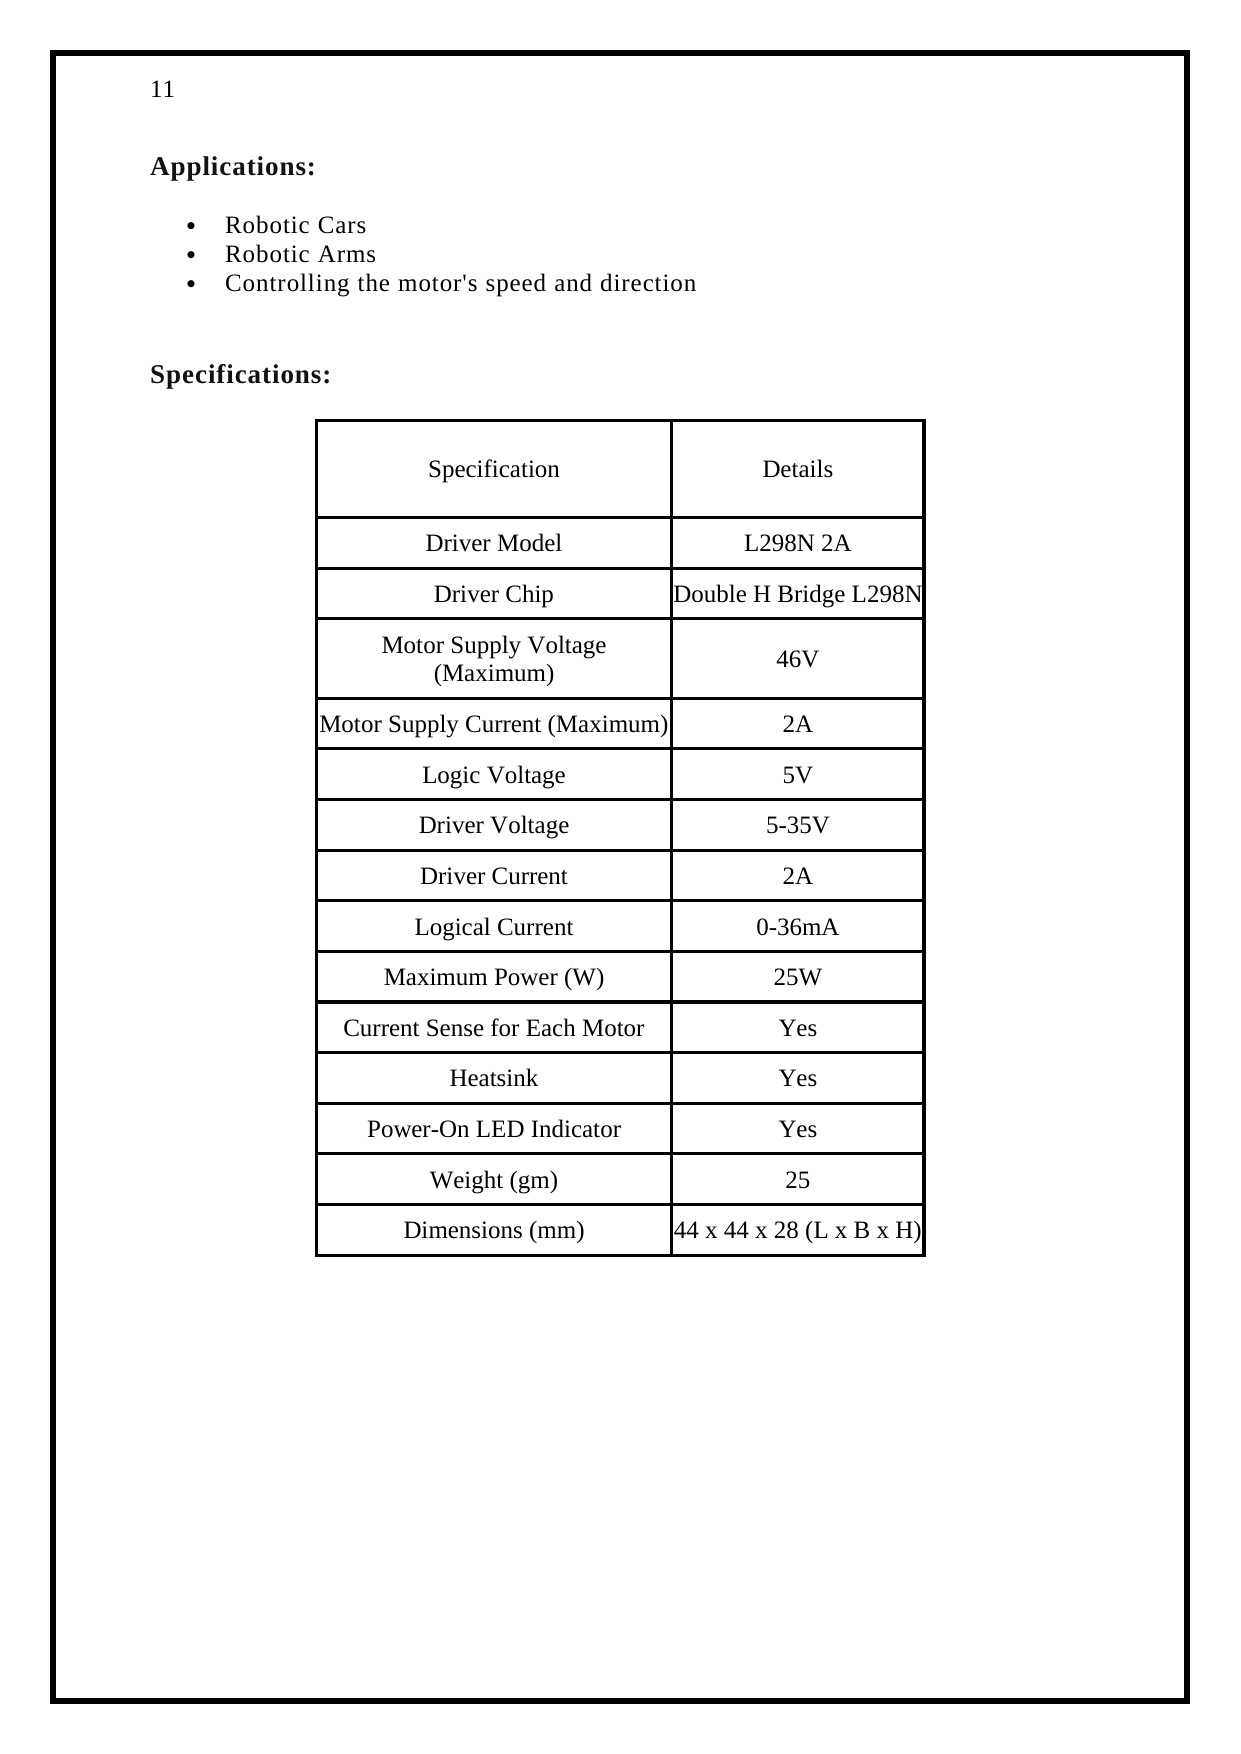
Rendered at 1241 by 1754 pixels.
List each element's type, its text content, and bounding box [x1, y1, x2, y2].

table_cell Driver Voltage [318, 801, 670, 848]
table_cell Motor Supply Voltage (Maximum) [318, 620, 670, 697]
table_cell 0-36mA [673, 902, 922, 950]
table_cell Yes [673, 1004, 922, 1051]
subtitle Specifications: [150, 359, 1090, 390]
table_cell Weight (gm) [318, 1155, 670, 1203]
list Robotic Arms [187, 239, 1090, 268]
table_cell Driver Model [318, 519, 670, 567]
table_cell Yes [673, 1105, 922, 1152]
table_cell 44 x 44 x 28 (L x B x H) [673, 1206, 922, 1253]
table_cell Maximum Power (W) [318, 953, 670, 1000]
table_header Details [673, 422, 922, 516]
table_cell Motor Supply Current (Maximum) [318, 700, 670, 747]
table_cell 2A [673, 700, 922, 747]
table_cell Heatsink [318, 1054, 670, 1102]
table_cell Current Sense for Each Motor [318, 1004, 670, 1051]
table_cell Power-On LED Indicator [318, 1105, 670, 1152]
table_cell Driver Chip [318, 570, 670, 617]
table_cell 46V [673, 620, 922, 697]
table_cell 25W [673, 953, 922, 1000]
table_cell 2A [673, 852, 922, 899]
list Robotic Cars [187, 210, 1090, 239]
table_cell Double H Bridge L298N [673, 570, 922, 617]
table_cell 5-35V [673, 801, 922, 848]
subtitle Applications: [150, 150, 1090, 181]
table_cell Dimensions (mm) [318, 1206, 670, 1253]
table_cell 5V [673, 750, 922, 798]
table_header Specification [318, 422, 670, 516]
table_cell Yes [673, 1054, 922, 1102]
table_cell L298N 2A [673, 519, 922, 567]
table_cell Logical Current [318, 902, 670, 950]
table_cell Logic Voltage [318, 750, 670, 798]
table_cell Driver Current [318, 852, 670, 899]
table_cell 25 [673, 1155, 922, 1203]
list Controlling the motor's speed and direction [187, 268, 1090, 297]
